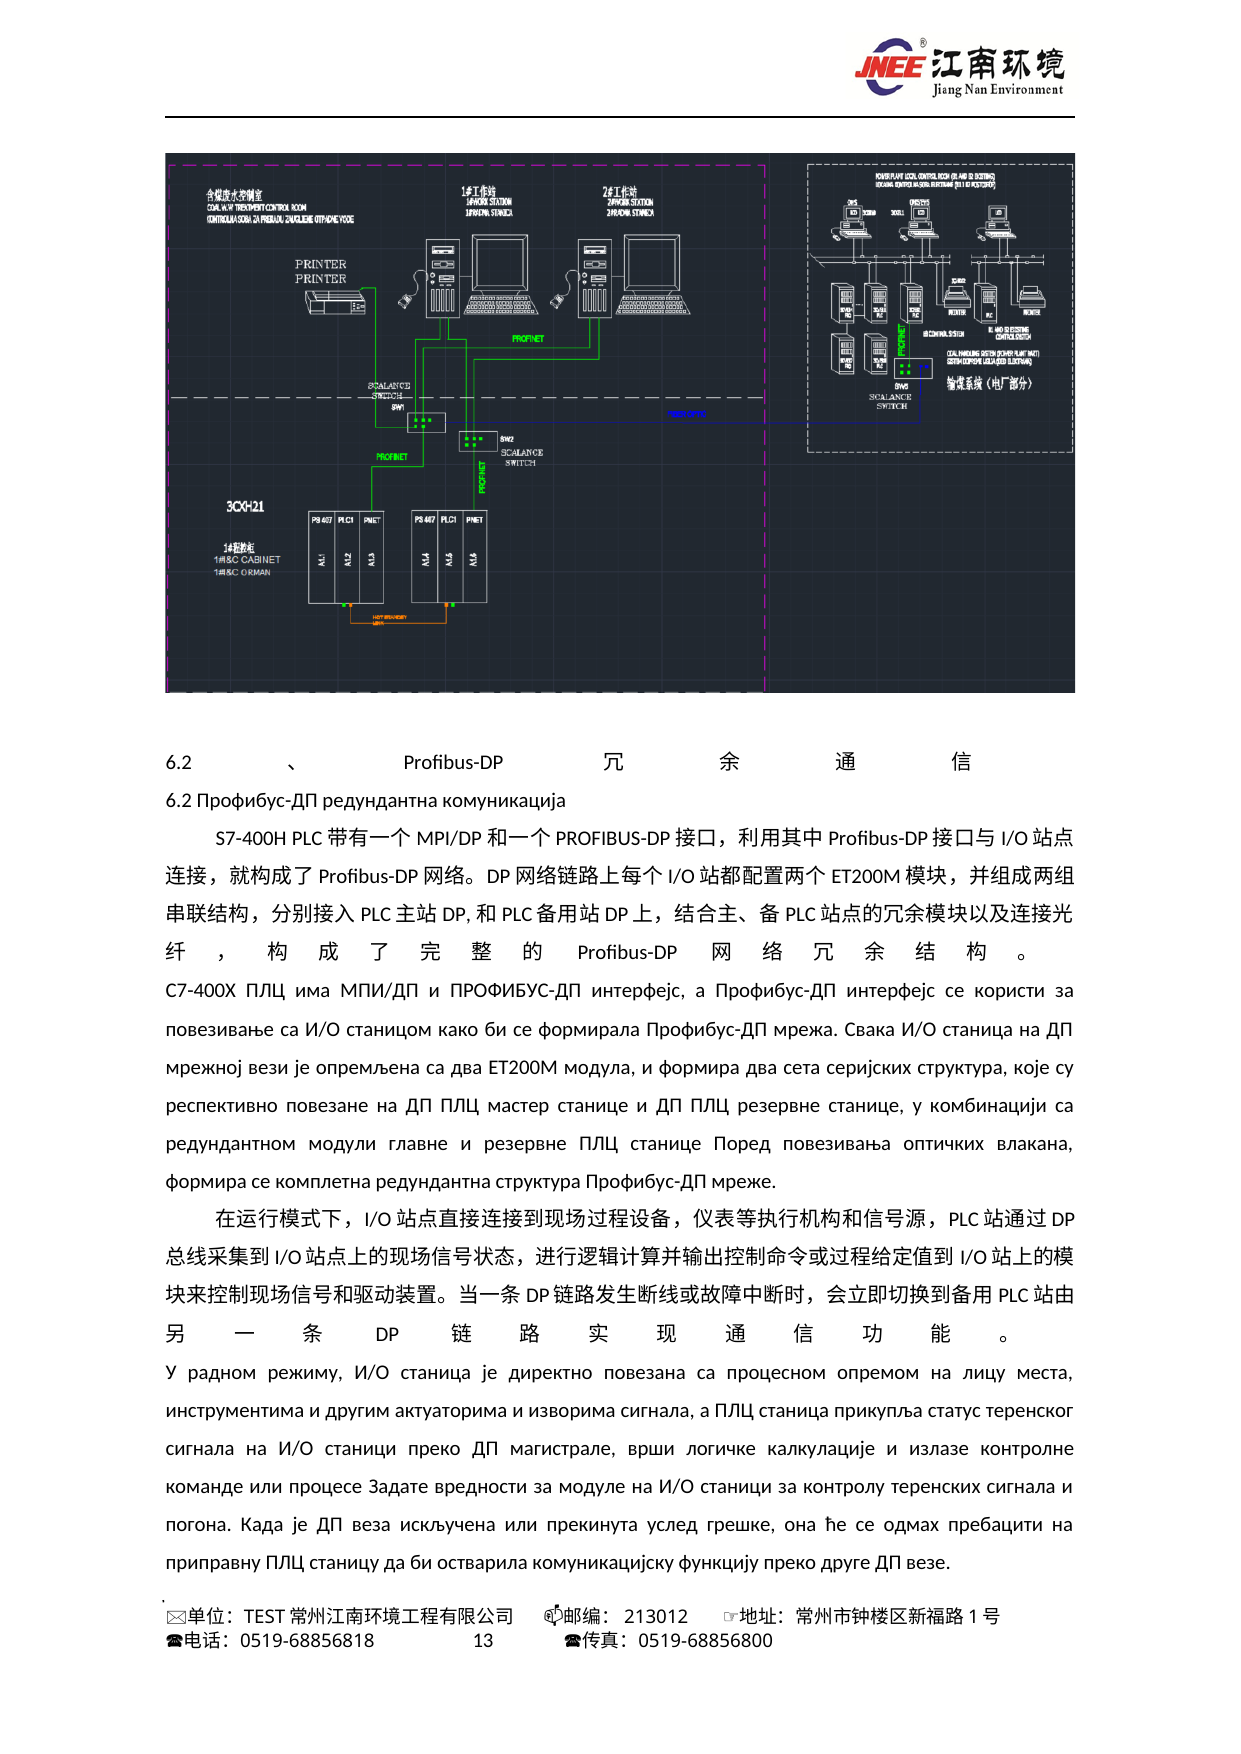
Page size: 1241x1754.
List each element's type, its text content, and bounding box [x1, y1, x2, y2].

text 在运行模式下，I/O站点直接连接到现场过程设备，仪表等执行机构和信号源，PLC站通过DP总线采集到I/O站点上的现场信号状态，进行逻辑计算并输出控制命令或过程给定值到I/O站上的模块来控制现场信号和驱动装置。当一条DP链路发生断线或故障中断时，会立即切换到备用PLC站由另一条DP链路实现通信功能。 У радном режиму, И/О станица је директно повезана са процесном опремом на лицу места, инструментима и другим актуаторима и изворима сигнала, а ПЛЦ станица прикупља статус теренског сигнала на И/О станици преко ДП магистрале, врши логичке калкулације и излазе контролне команде или процесе Задате вредности за модуле на И/О станици за контролу теренских сигнала и погона. Када је ДП веза искључена или прекинута услед грешке, она ће се одмах пребацити на приправну ПЛЦ станицу да би остварила комуникацијску функцију преко друге ДП везе. [165, 1206, 1075, 1575]
text 6.2、Profibus-DP冗余通信 6.2 Профибус-ДП редундантна комуникација [165, 749, 1075, 812]
picture [845, 32, 1080, 99]
picture [165, 153, 1076, 693]
text S7-400H PLC带有一个MPI/DP 和一个PROFIBUS-DP接口，利用其中Profibus-DP接口与I/O站点连接，就构成了Profibus-DP网络。DP网络链路上每个I/O站都配置两个ET200M模块，并组成两组串联结构，分别接入PLC主站DP, 和PLC备用站DP上，结合主、备PLC站点的冗余模块以及连接光纤，构成了完整的Profibus-DP网络冗余结构。 С7-400Х ПЛЦ има МПИ/ДП и ПРОФИБУС-ДП интерфејс, а Профибус-ДП интерфејс се користи за повезивање са И/О станицом како би се формирала Профибус-ДП мрежа. Свака И/О станица на ДП мрежној вези је опремљена са два ЕТ200М модула, и формира два сета серијских структура, које су респективно повезане на ДП ПЛЦ мастер станице и ДП ПЛЦ резервне станице, у комбинацији са редундантном модули главне и резервне ПЛЦ станице Поред повезивања оптичких влакана, формира се комплетна редундантна структура Профибус-ДП мреже. [165, 825, 1075, 1194]
